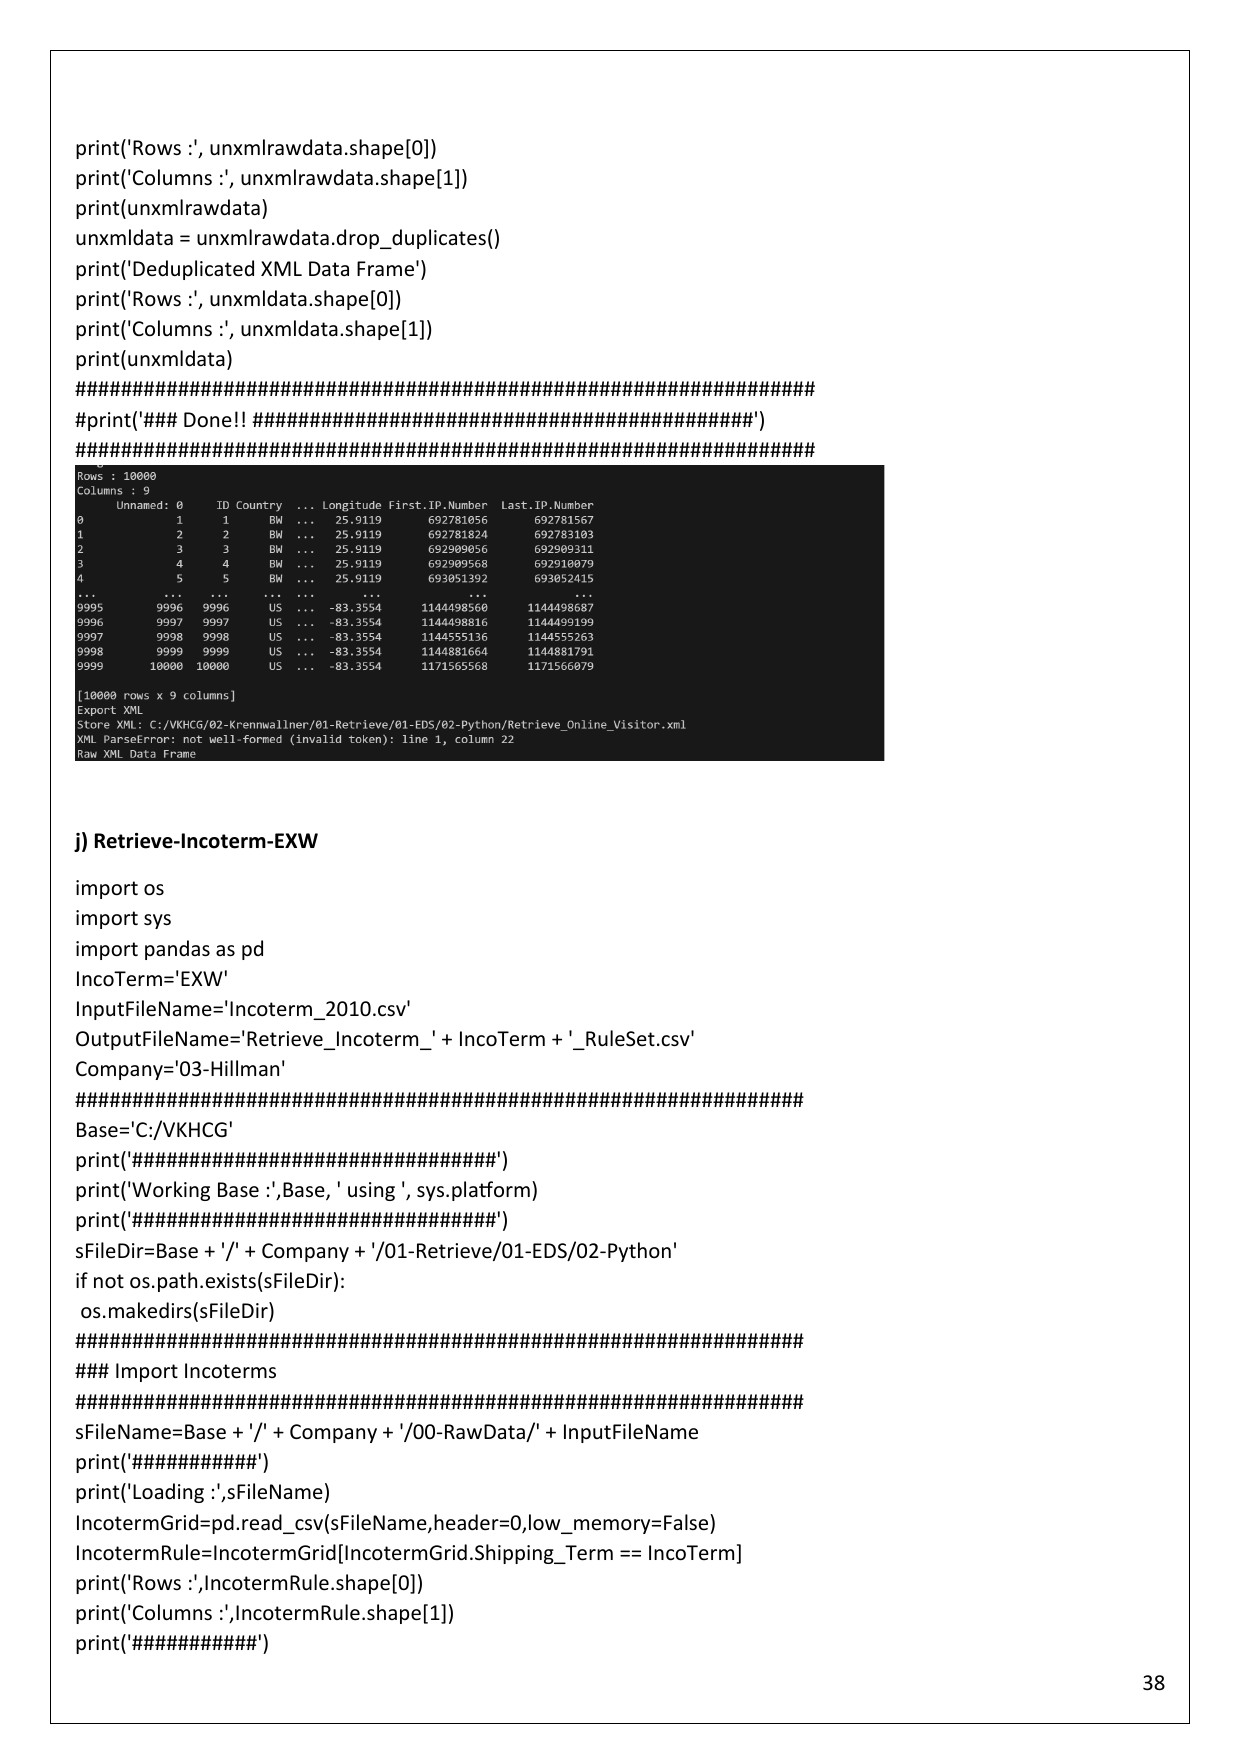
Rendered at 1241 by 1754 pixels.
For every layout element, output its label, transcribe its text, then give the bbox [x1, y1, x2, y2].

text unxmldata = unxmlrawdata.drop_duplicates() [75, 223, 1165, 252]
text print('Columns :',IncotermRule.shape[1]) [75, 1598, 1165, 1626]
text print('Rows :', unxmlrawdata.shape[0]) [75, 133, 1165, 161]
text import sys [75, 903, 1165, 932]
text print('################################') [75, 1145, 1165, 1173]
text ################################################################ [75, 1387, 1165, 1415]
text j) Retrieve-Incoterm-EXW [75, 826, 1165, 854]
text ################################################################# [75, 374, 1165, 403]
text Company='03-Hillman' [75, 1054, 1165, 1083]
text IncotermGrid=pd.read_csv(sFileName,header=0,low_memory=False) [75, 1508, 1165, 1536]
text print('Columns :', unxmldata.shape[1]) [75, 314, 1165, 342]
text print('Working Base :',Base, ' using ', sys.platform) [75, 1175, 1165, 1203]
text sFileName=Base + '/' + Company + '/00-RawData/' + InputFileName [75, 1417, 1165, 1445]
picture [75, 465, 885, 761]
text print('Rows :', unxmldata.shape[0]) [75, 284, 1165, 312]
text print('###########') [75, 1447, 1165, 1475]
text print('###########') [75, 1628, 1165, 1657]
text import pandas as pd [75, 934, 1165, 962]
text if not os.path.exists(sFileDir): [75, 1266, 1165, 1294]
text print('Columns :', unxmlrawdata.shape[1]) [75, 163, 1165, 191]
text print('Deduplicated XML Data Frame') [75, 254, 1165, 282]
text IncoTerm='EXW' [75, 964, 1165, 992]
text print(unxmlrawdata) [75, 193, 1165, 221]
text import os [75, 873, 1165, 901]
text #print('### Done!! ############################################') [75, 405, 1165, 433]
text os.makedirs(sFileDir) [75, 1296, 1165, 1324]
text ################################################################ [75, 1326, 1165, 1354]
text Base='C:/VKHCG' [75, 1115, 1165, 1143]
text ################################################################ [75, 1085, 1165, 1113]
text print('################################') [75, 1206, 1165, 1234]
text print(unxmldata) [75, 344, 1165, 372]
text print('Rows :',IncotermRule.shape[0]) [75, 1568, 1165, 1596]
text sFileDir=Base + '/' + Company + '/01-Retrieve/01-EDS/02-Python' [75, 1236, 1165, 1264]
text ### Import Incoterms [75, 1357, 1165, 1385]
text IncotermRule=IncotermGrid[IncotermGrid.Shipping_Term == IncoTerm] [75, 1538, 1165, 1566]
text OutputFileName='Retrieve_Incoterm_' + IncoTerm + '_RuleSet.csv' [75, 1024, 1165, 1052]
text ################################################################# [75, 435, 1165, 463]
text InputFileName='Incoterm_2010.csv' [75, 994, 1165, 1022]
text print('Loading :',sFileName) [75, 1477, 1165, 1506]
